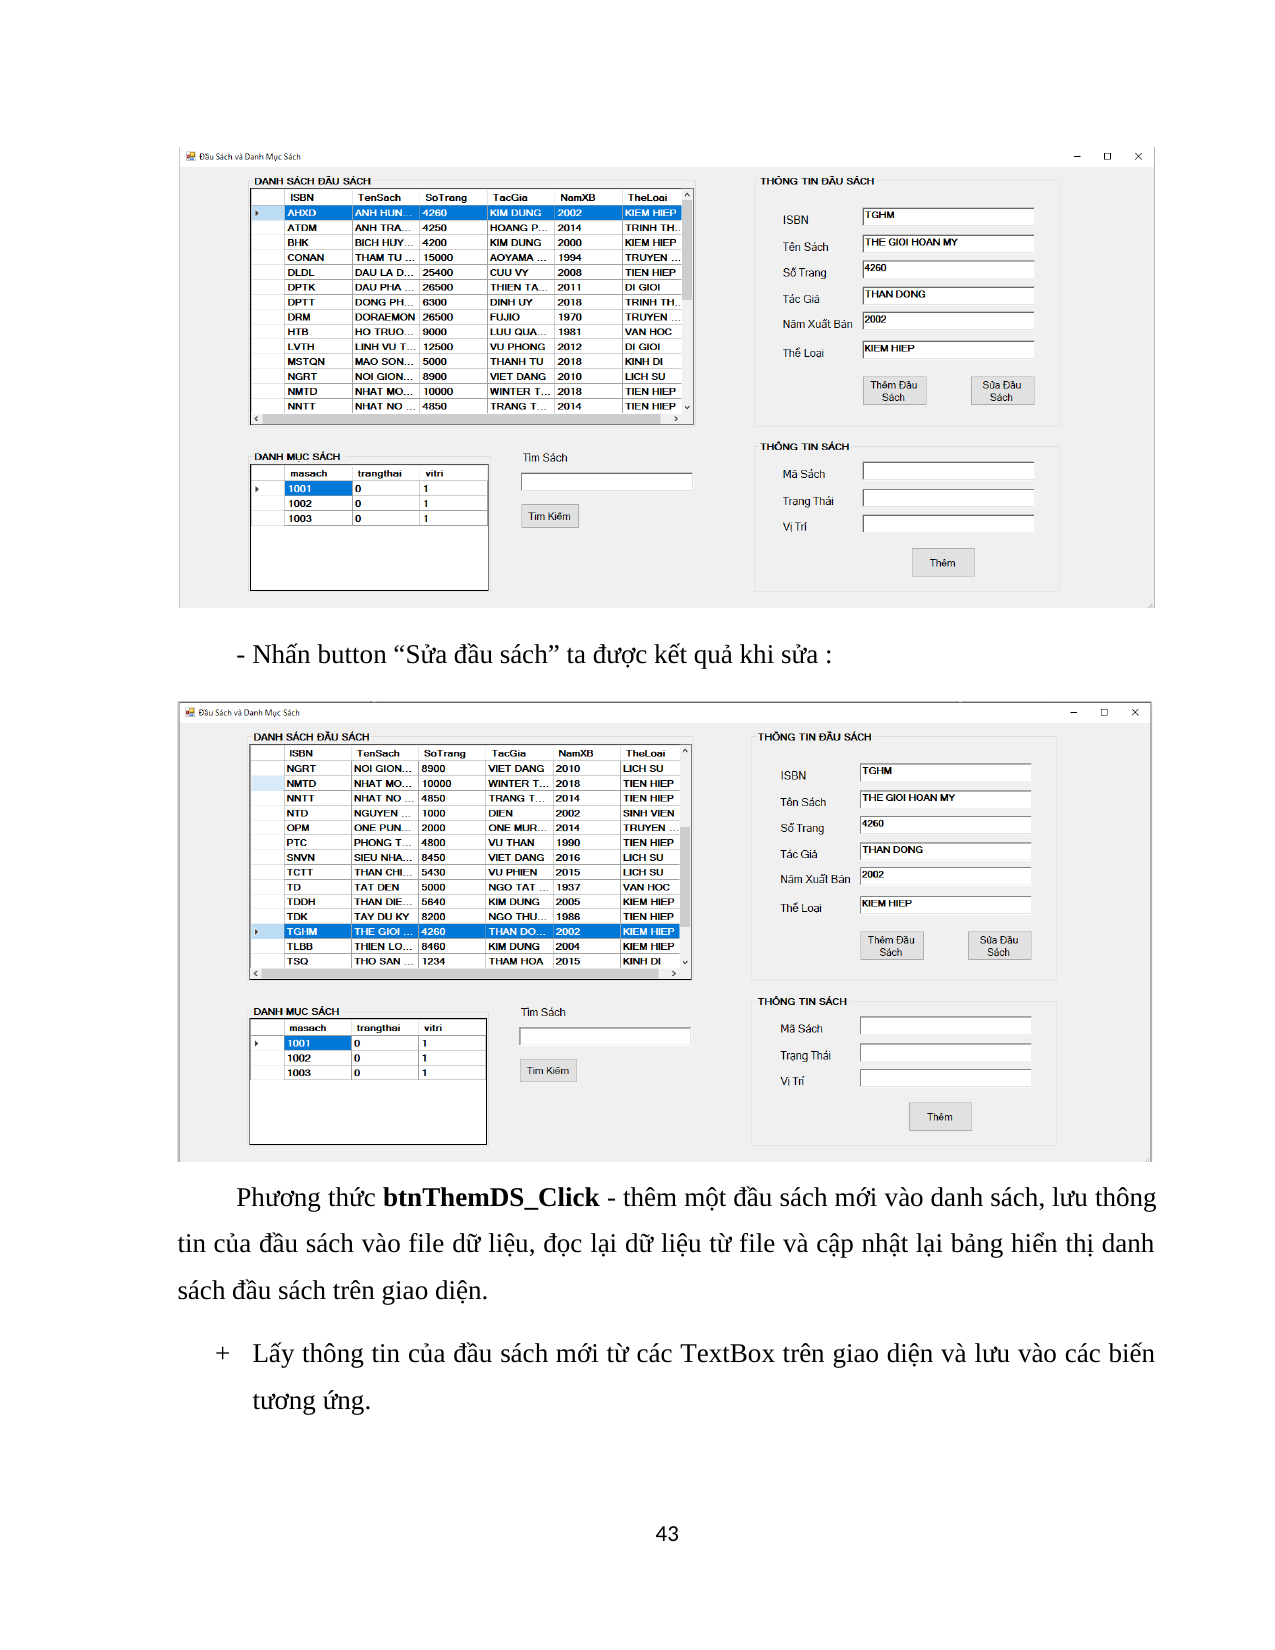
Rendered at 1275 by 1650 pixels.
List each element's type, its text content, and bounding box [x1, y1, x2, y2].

picture [179, 147, 1155, 608]
picture [177, 701, 1153, 1162]
text - Nhấn button “Sửa đầu sách” ta được kết quả khi sửa : [177, 638, 1157, 669]
list Lấy thông tin của đầu sách mới từ các TextBox trên giao diện và lưu vào các biến tương ứng. [215, 1338, 1157, 1415]
text Phương thức btnThemDS_Click - thêm một đầu sách mới vào danh sách, lưu thông tin của đầu sách vào file dữ liệu, đọc lại dữ liệu từ file và cập nhật lại bảng hiển thị danh sách đầu sách trên giao diện. [177, 1181, 1157, 1305]
